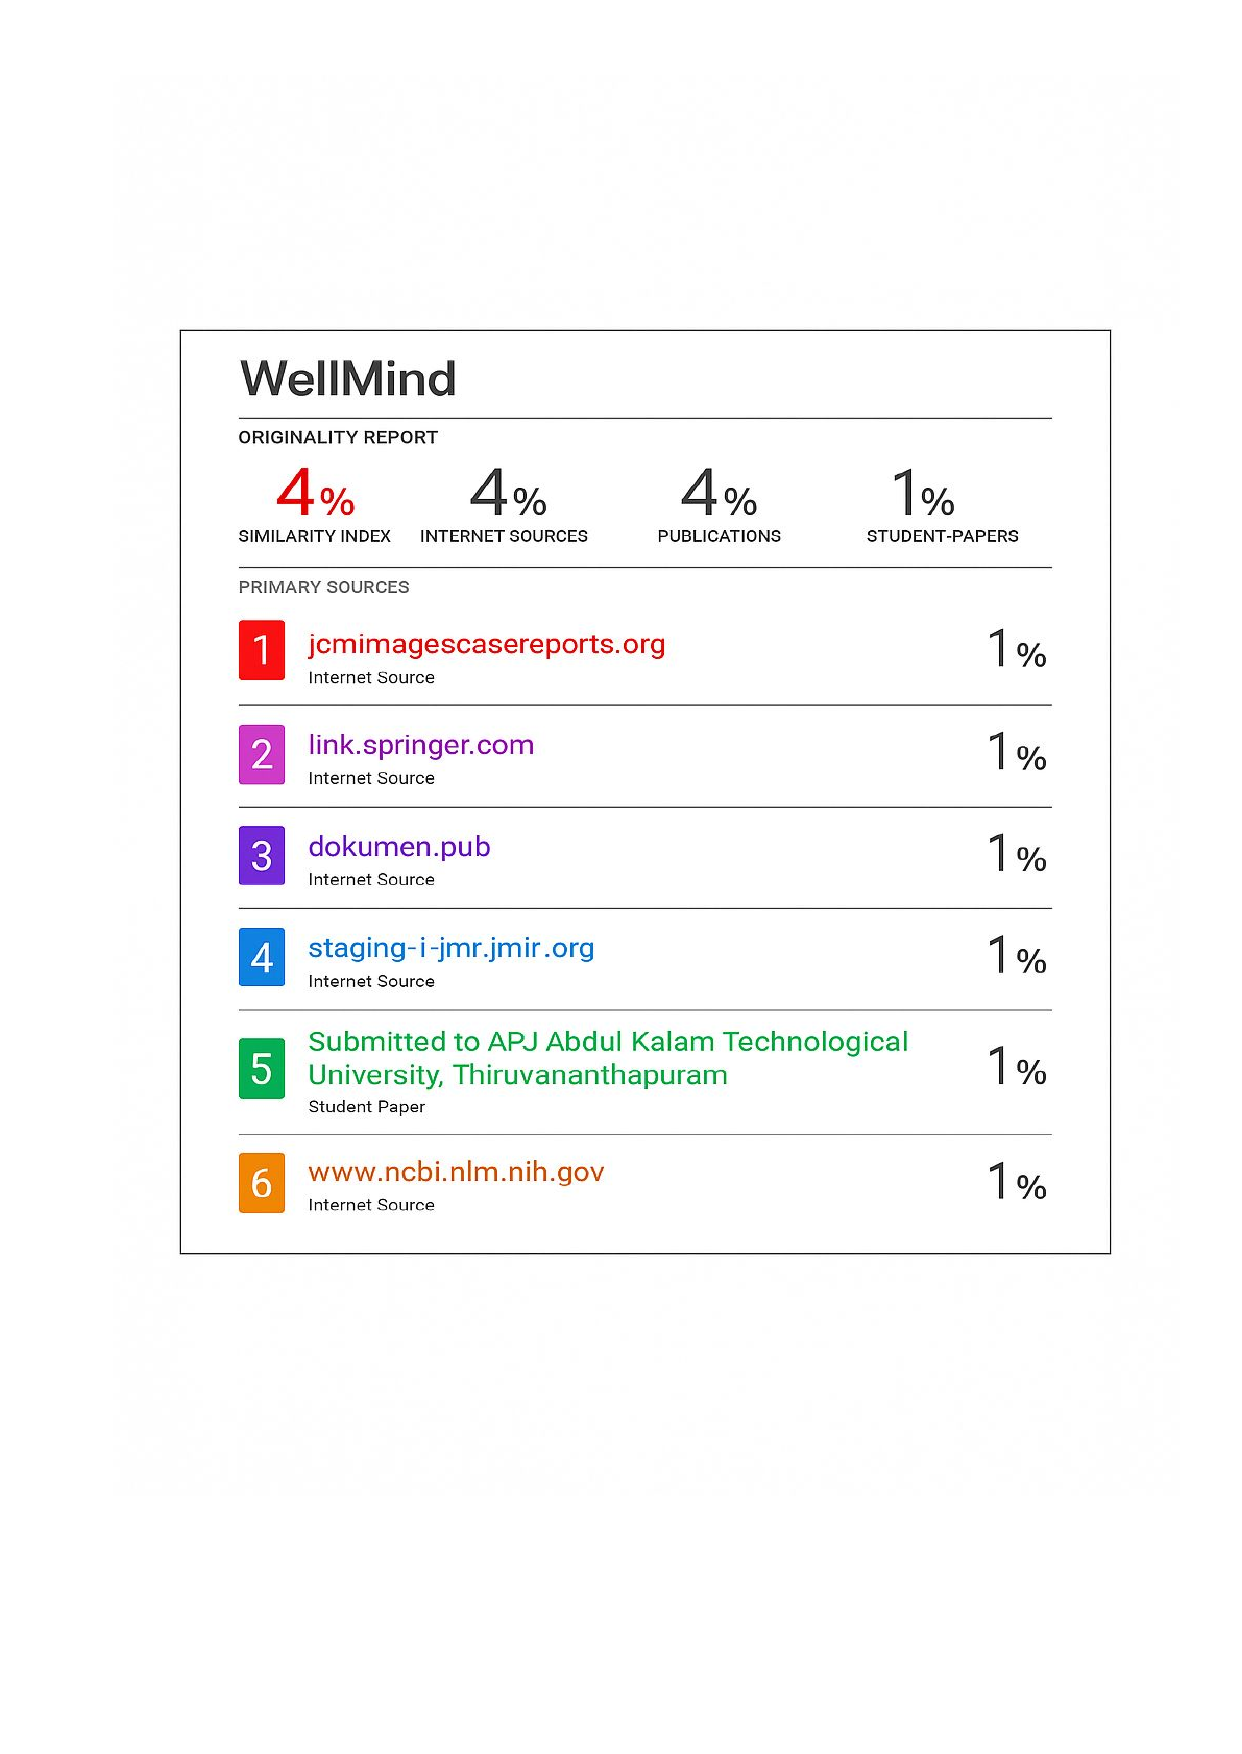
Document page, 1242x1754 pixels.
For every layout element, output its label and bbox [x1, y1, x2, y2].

picture [112, 75, 1180, 1496]
